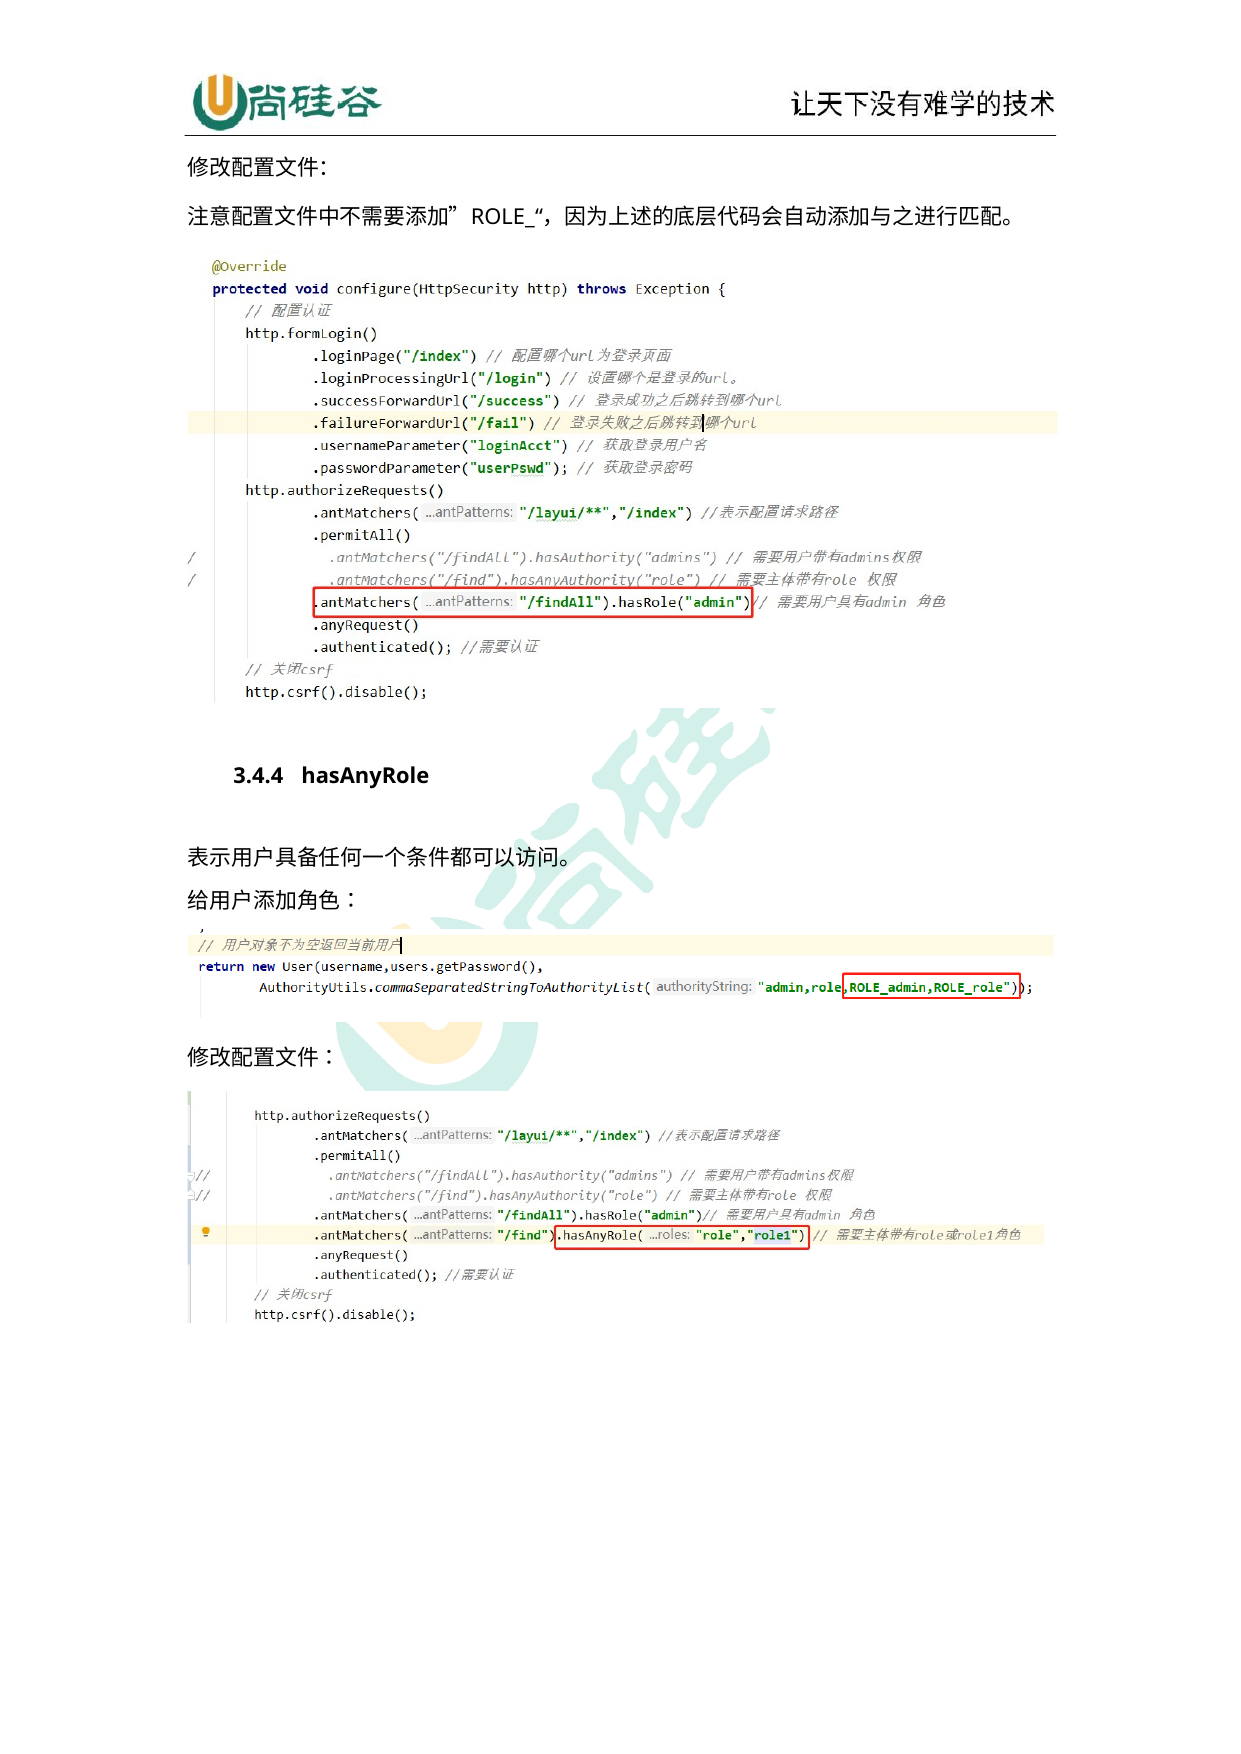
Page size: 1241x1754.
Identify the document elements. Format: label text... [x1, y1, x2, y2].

picture [187, 790, 1054, 1042]
subtitle hasAnyRole [233, 760, 1186, 790]
picture [187, 1072, 1044, 1323]
text 修改配置文件： [187, 149, 1186, 181]
picture [184, 73, 1057, 136]
text 注意配置文件中不需要添加”ROLE_“，因为上述的底层代码会自动添加与之进行匹配。 [187, 199, 1186, 231]
text 修改配置文件： [187, 1042, 1186, 1072]
picture [187, 250, 1058, 760]
text 表示用户具备任何一个条件都可以访问。给用户添加角色： [187, 840, 582, 914]
